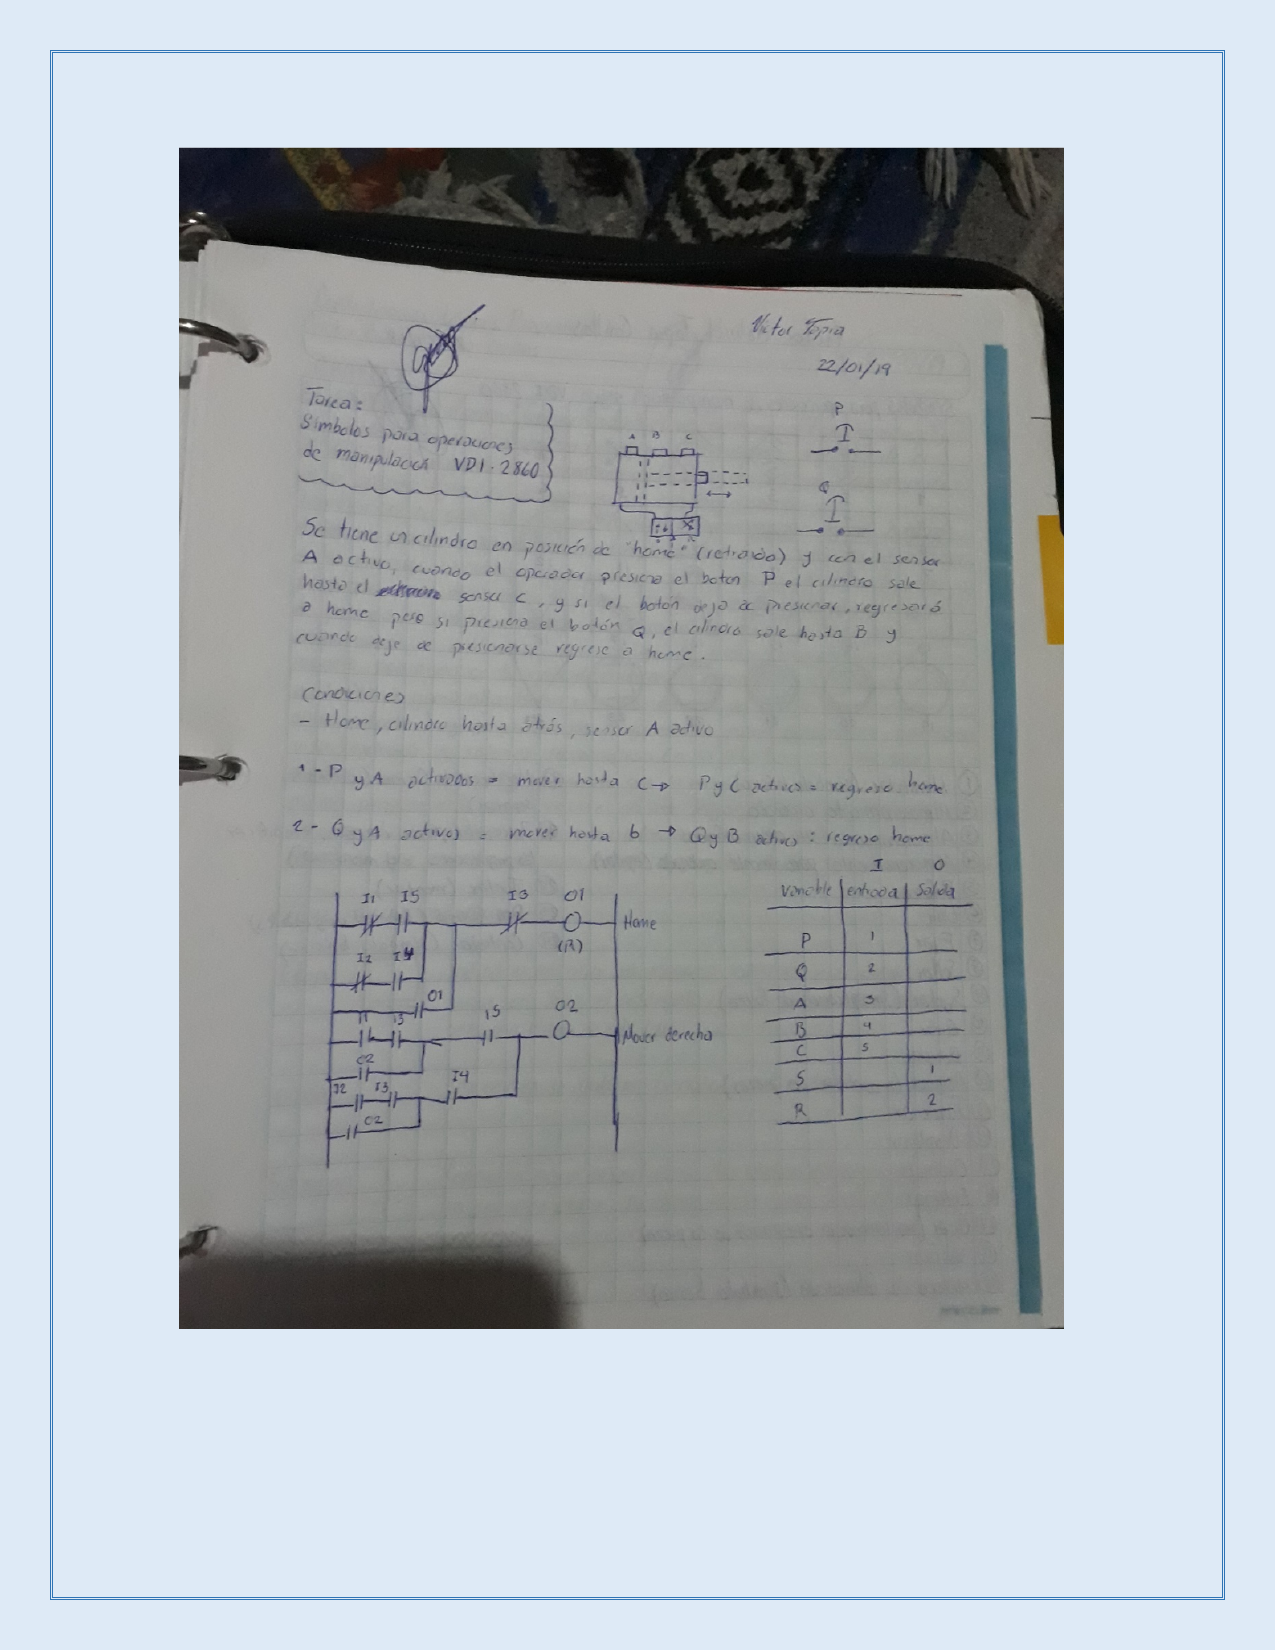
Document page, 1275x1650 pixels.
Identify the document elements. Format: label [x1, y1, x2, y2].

picture [179, 149, 1064, 1328]
